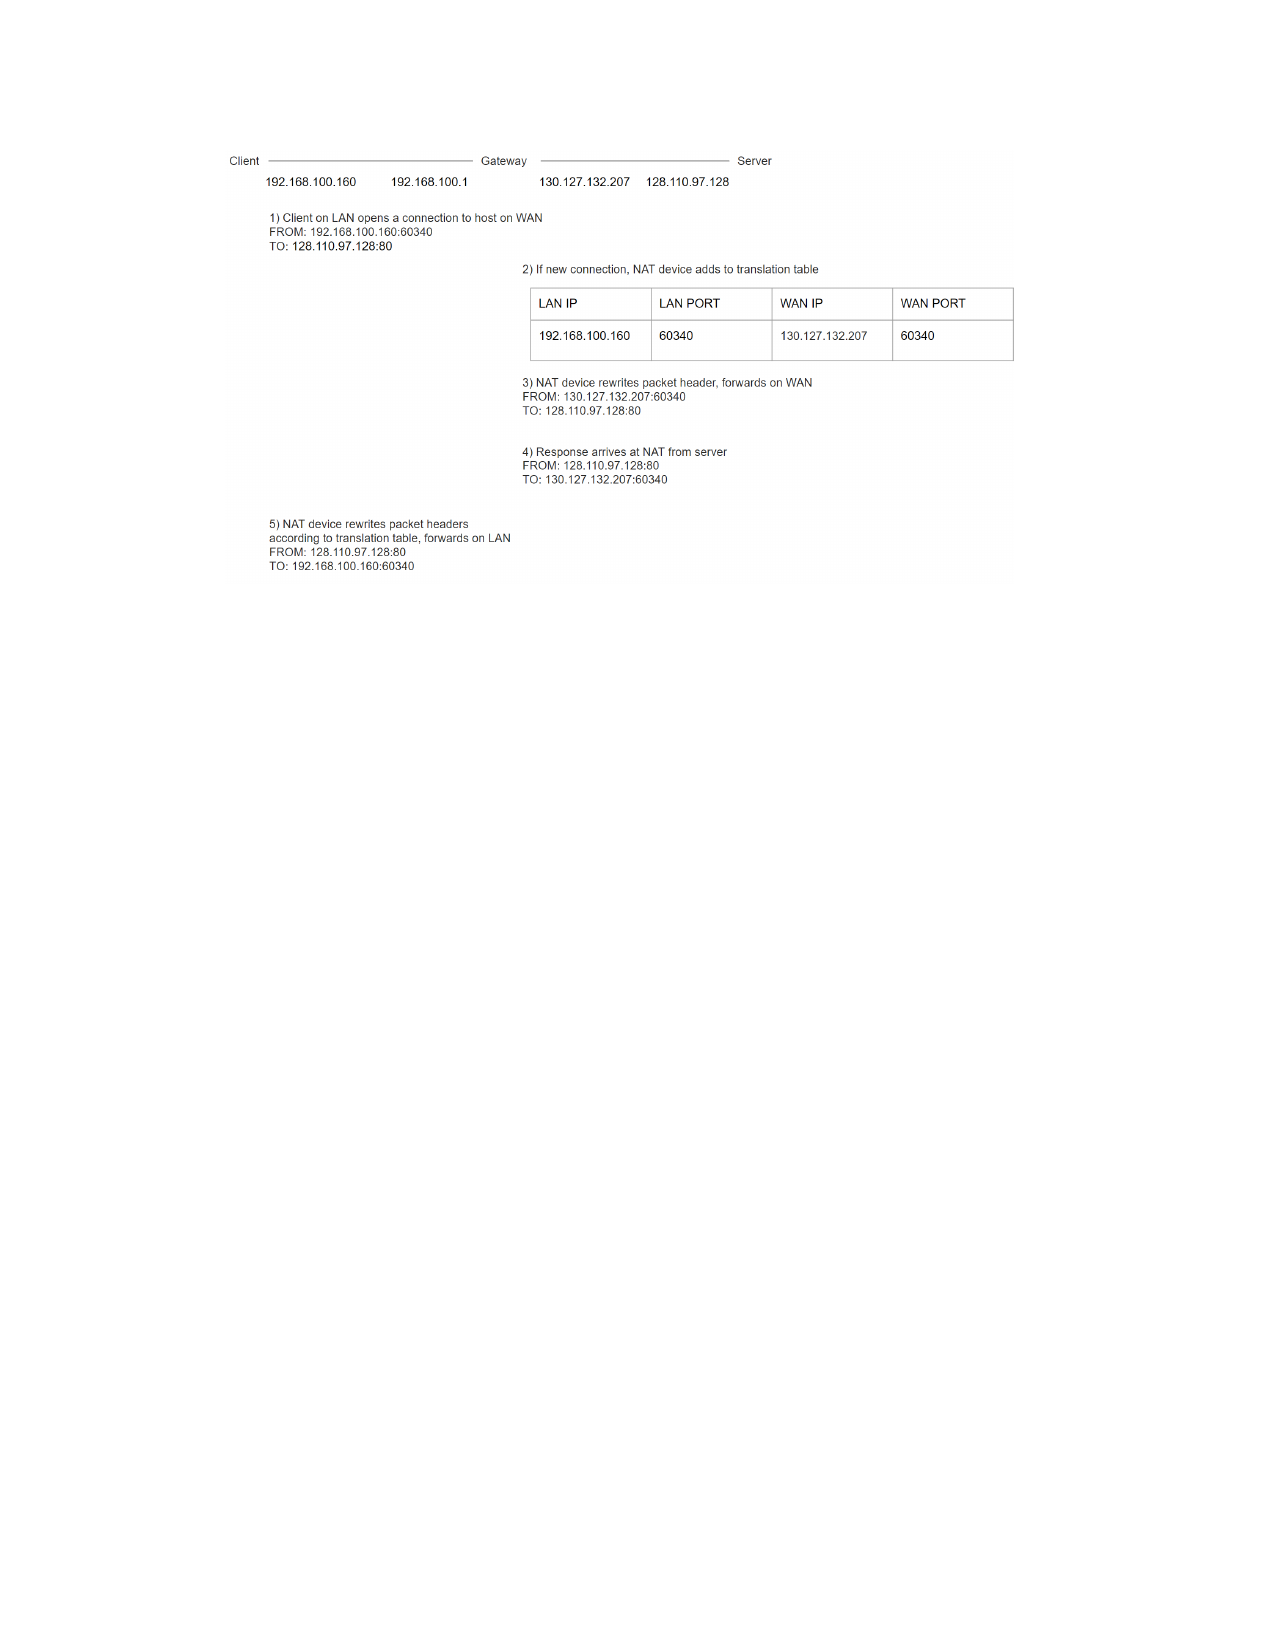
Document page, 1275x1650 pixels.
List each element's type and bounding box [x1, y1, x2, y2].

picture [225, 150, 1014, 584]
